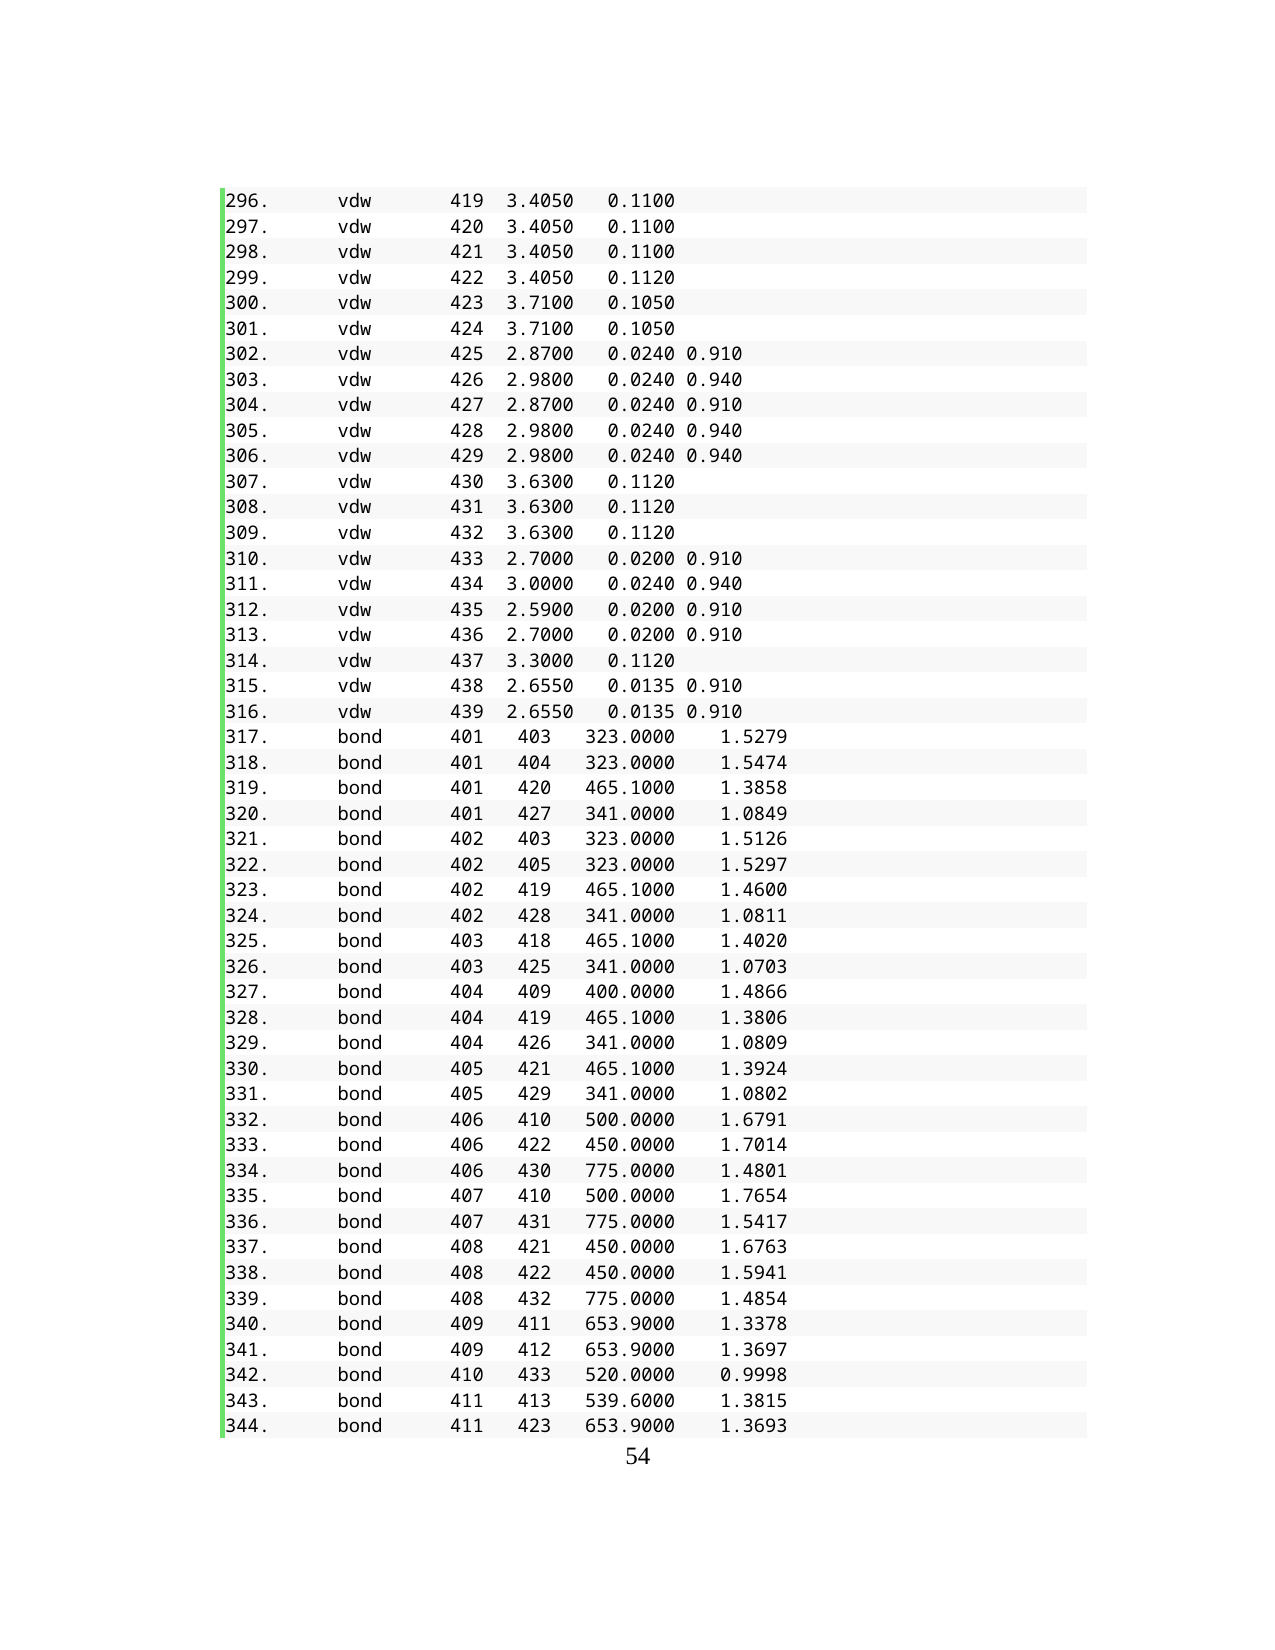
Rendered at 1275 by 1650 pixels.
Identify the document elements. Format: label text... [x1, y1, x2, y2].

list vdw 422 3.4050 0.1120 [225, 264, 1087, 289]
list bond 409 412 653.9000 1.3697 [225, 1336, 1087, 1361]
list vdw 432 3.6300 0.1120 [225, 519, 1087, 545]
list bond 405 429 341.0000 1.0802 [225, 1081, 1087, 1106]
list bond 410 433 520.0000 0.9998 [225, 1361, 1087, 1387]
list vdw 434 3.0000 0.0240 0.940 [225, 570, 1087, 596]
list vdw 426 2.9800 0.0240 0.940 [225, 366, 1087, 392]
list bond 409 411 653.9000 1.3378 [225, 1310, 1087, 1336]
list vdw 438 2.6550 0.0135 0.910 [225, 672, 1087, 698]
list bond 411 423 653.9000 1.3693 [225, 1412, 1087, 1438]
list bond 408 432 775.0000 1.4854 [225, 1285, 1087, 1310]
list bond 401 420 465.1000 1.3858 [225, 774, 1087, 800]
list bond 401 404 323.0000 1.5474 [225, 749, 1087, 774]
list vdw 435 2.5900 0.0200 0.910 [225, 596, 1087, 621]
list vdw 437 3.3000 0.1120 [225, 647, 1087, 672]
list bond 402 403 323.0000 1.5126 [225, 826, 1087, 851]
list bond 403 418 465.1000 1.4020 [225, 928, 1087, 953]
list bond 406 430 775.0000 1.4801 [225, 1157, 1087, 1183]
list bond 405 421 465.1000 1.3924 [225, 1055, 1087, 1081]
list bond 404 419 465.1000 1.3806 [225, 1004, 1087, 1030]
list bond 403 425 341.0000 1.0703 [225, 953, 1087, 979]
list vdw 439 2.6550 0.0135 0.910 [225, 698, 1087, 723]
list vdw 424 3.7100 0.1050 [225, 315, 1087, 341]
list vdw 428 2.9800 0.0240 0.940 [225, 417, 1087, 443]
list vdw 419 3.4050 0.1100 [220, 187, 1087, 213]
list bond 408 422 450.0000 1.5941 [225, 1259, 1087, 1285]
list vdw 430 3.6300 0.1120 [225, 468, 1087, 494]
list vdw 429 2.9800 0.0240 0.940 [225, 443, 1087, 468]
list bond 401 403 323.0000 1.5279 [225, 723, 1087, 749]
list vdw 425 2.8700 0.0240 0.910 [225, 341, 1087, 366]
list bond 402 405 323.0000 1.5297 [225, 851, 1087, 877]
list vdw 423 3.7100 0.1050 [225, 289, 1087, 315]
list bond 402 419 465.1000 1.4600 [225, 877, 1087, 902]
list vdw 436 2.7000 0.0200 0.910 [225, 621, 1087, 647]
list bond 404 409 400.0000 1.4866 [225, 979, 1087, 1004]
list vdw 420 3.4050 0.1100 [225, 213, 1087, 238]
list vdw 433 2.7000 0.0200 0.910 [225, 545, 1087, 570]
list bond 411 413 539.6000 1.3815 [225, 1387, 1087, 1412]
list bond 408 421 450.0000 1.6763 [225, 1234, 1087, 1259]
list vdw 421 3.4050 0.1100 [225, 238, 1087, 264]
list bond 404 426 341.0000 1.0809 [225, 1030, 1087, 1055]
list bond 401 427 341.0000 1.0849 [225, 800, 1087, 826]
list bond 407 431 775.0000 1.5417 [225, 1208, 1087, 1234]
list bond 402 428 341.0000 1.0811 [225, 902, 1087, 928]
list vdw 427 2.8700 0.0240 0.910 [225, 392, 1087, 417]
list bond 407 410 500.0000 1.7654 [225, 1183, 1087, 1208]
list bond 406 410 500.0000 1.6791 [225, 1106, 1087, 1132]
list vdw 431 3.6300 0.1120 [225, 494, 1087, 519]
list bond 406 422 450.0000 1.7014 [225, 1132, 1087, 1157]
